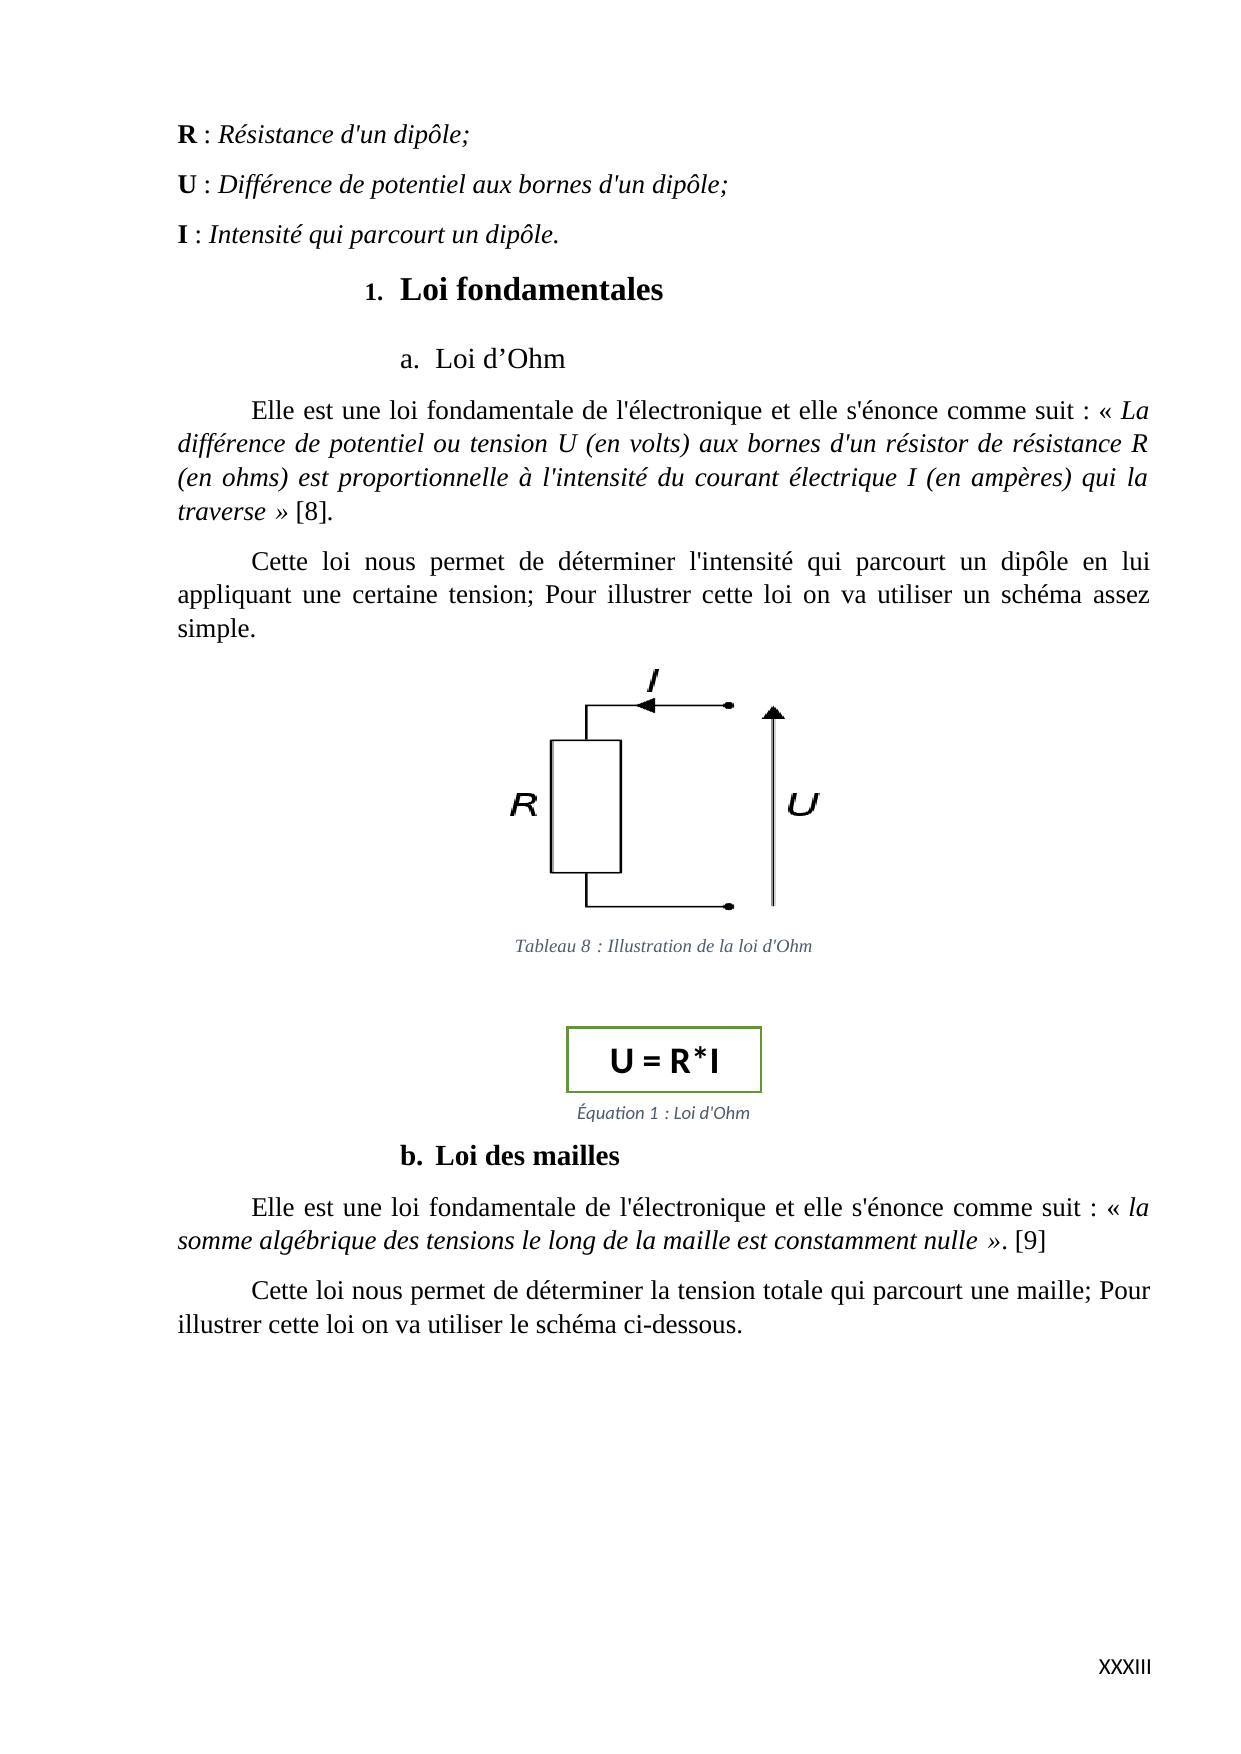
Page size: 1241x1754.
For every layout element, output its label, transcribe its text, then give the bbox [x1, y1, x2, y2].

text Cette loi nous permet de déterminer la tension totale qui parcourt une maille; Pour illustrer cette loi on va utiliser le schéma ci-dessous. [177, 1274, 1152, 1339]
list Loi d’Ohm [400, 341, 1152, 375]
list Loi des mailles [400, 1138, 1152, 1171]
text Tableau 8 : Illustration de la loi d'Ohm [177, 935, 1152, 957]
text I : Intensité qui parcourt un dipôle. [177, 218, 1152, 250]
picture [498, 662, 830, 917]
text R : Résistance d'un dipôle; [177, 118, 1152, 149]
text Elle est une loi fondamentale de l'électronique et elle s'énonce comme suit : « La différence de potentiel ou tension U (en volts) aux bornes d'un résistor de résistance R (en ohms) est proportionnelle à l'intensité du courant électrique I (en ampères) qui la traverse ». [177, 394, 1152, 526]
list Loi fondamentales [364, 269, 1152, 307]
text U : Différence de potentiel aux bornes d'un dipôle; [177, 168, 1152, 199]
text Cette loi nous permet de déterminer l'intensité qui parcourt un dipôle en lui appliquant une certaine tension; Pour illustrer cette loi on va utiliser un schéma assez simple. [177, 545, 1152, 643]
text Elle est une loi fondamentale de l'électronique et elle s'énonce comme suit : « la somme algébrique des tensions le long de la maille est constamment nulle ». [177, 1191, 1152, 1255]
